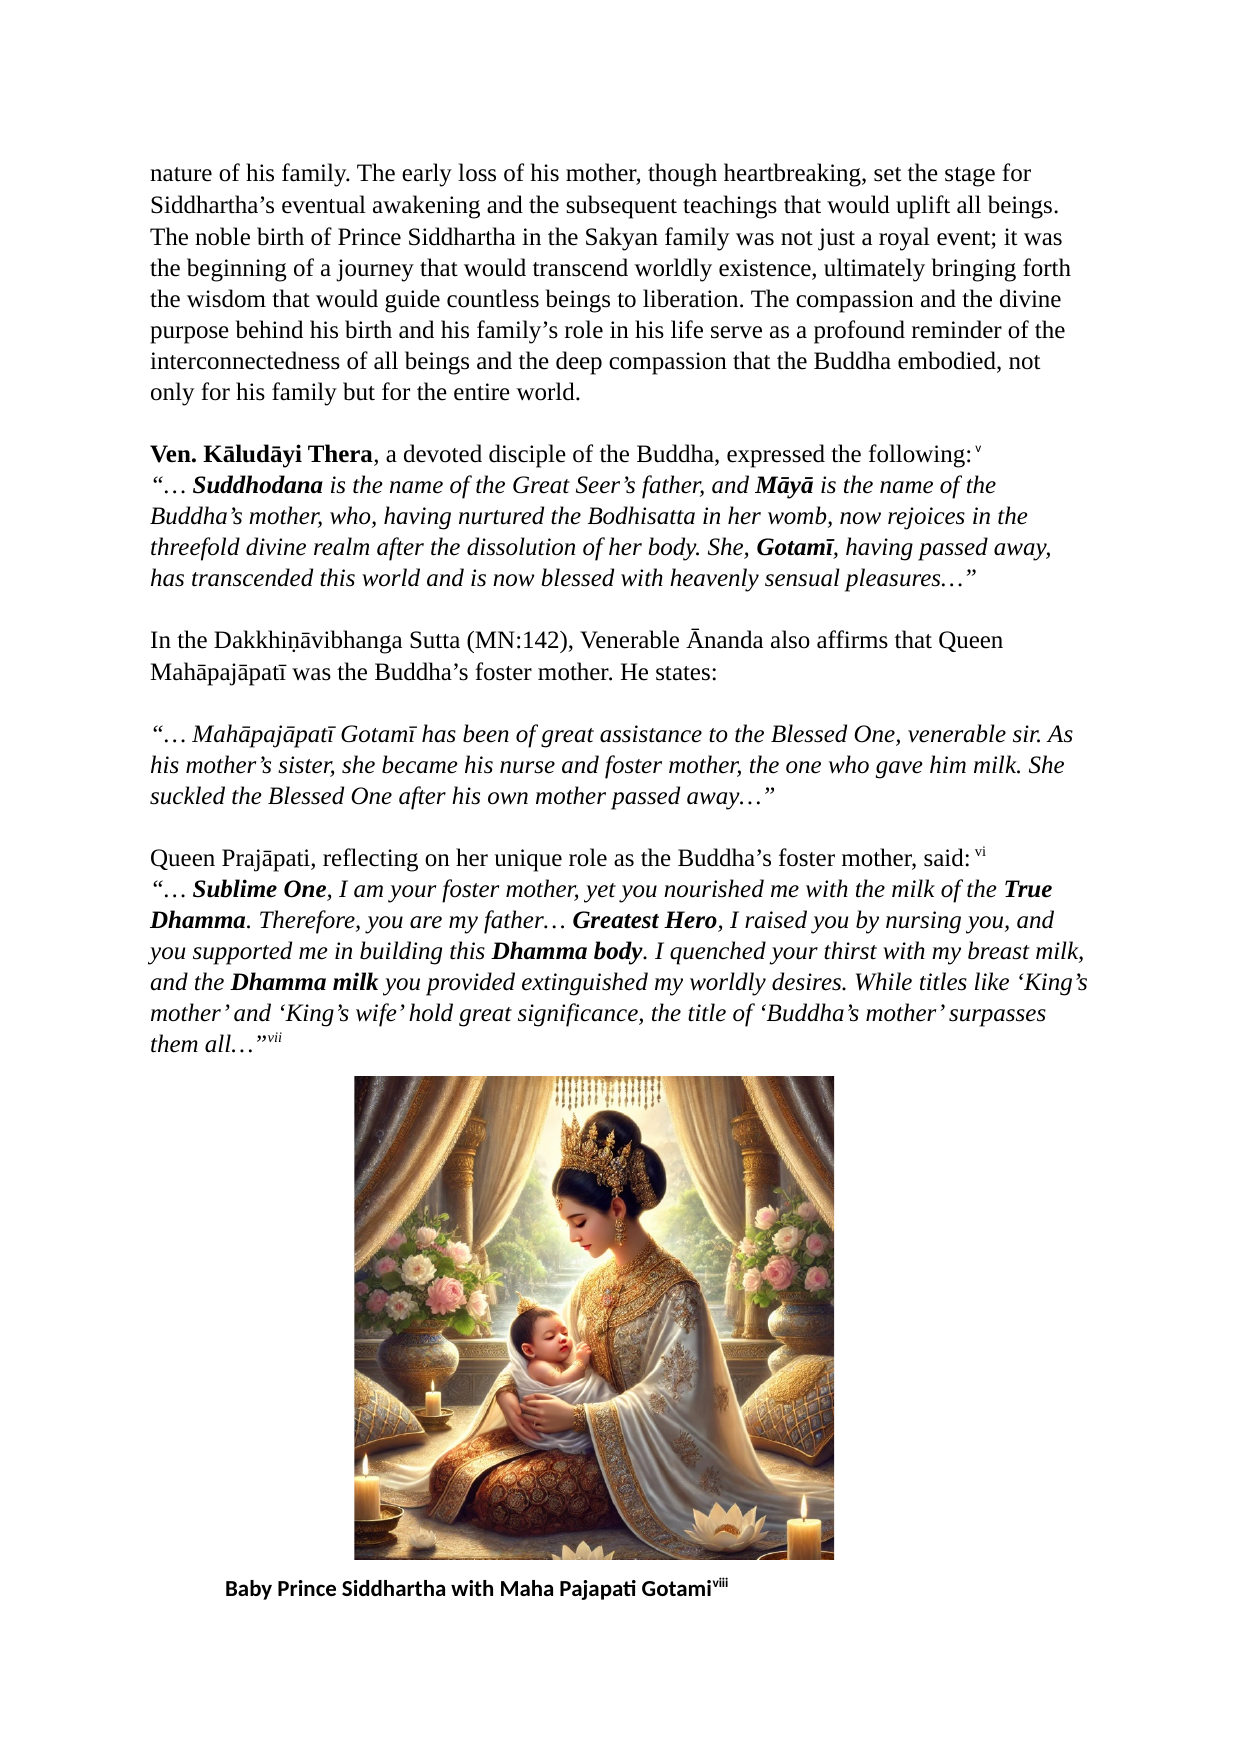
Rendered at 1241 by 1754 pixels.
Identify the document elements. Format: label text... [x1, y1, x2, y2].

text Ven. Kāludāyi Thera, a devoted disciple of the Buddha, expressed the following: [150, 439, 1090, 468]
text “… Sublime One, I am your foster mother, yet you nourished me with the milk of the True Dhamma. Therefore, you are my father… Greatest Hero, I raised you by nursing you, and you supported me in building this Dhamma body. I quenched your thirst with my breast milk, and the Dhamma milk you provided extinguished my worldly desires. While titles like ‘King’s mother’ and ‘King’s wife’ hold great significance, the title of ‘Buddha’s mother’ surpasses them all…” [150, 874, 1090, 1058]
text “… Mahāpajāpatī Gotamī has been of great assistance to the Blessed One, venerable sir. As his mother’s sister, she became his nurse and foster mother, the one who gave him milk. She suckled the Blessed One after his own mother passed away…” [150, 719, 1090, 809]
text Queen Prajāpati, reflecting on her unique role as the Buddha’s foster mother, said: [150, 843, 1090, 872]
text The noble birth of Prince Siddhartha in the Sakyan family was not just a royal event; it was the beginning of a journey that would transcend worldly existence, ultimately bringing forth the wisdom that would guide countless beings to liberation. The compassion and the divine purpose behind his birth and his family’s role in his life serve as a profound reminder of the interconnectedness of all beings and the deep compassion that the Buddha embodied, not only for his family but for the entire world. [150, 222, 1090, 406]
text Baby Prince Siddhartha with Maha Pajapati Gotami [150, 1574, 1090, 1602]
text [150, 150, 1090, 219]
text “… Suddhodana is the name of the Great Seer’s father, and Māyā is the name of the Buddha’s mother, who, having nurtured the Bodhisatta in her womb, now rejoices in the threefold divine realm after the dissolution of her body. She, Gotamī, having passed away, has transcended this world and is now blessed with heavenly sensual pleasures…” [150, 470, 1090, 592]
picture [352, 1076, 834, 1558]
text In the Dakkhiṇāvibhanga Sutta (MN:142), Venerable Ānanda also affirms that Queen Mahāpajāpatī was the Buddha’s foster mother. He states: [150, 626, 1090, 685]
